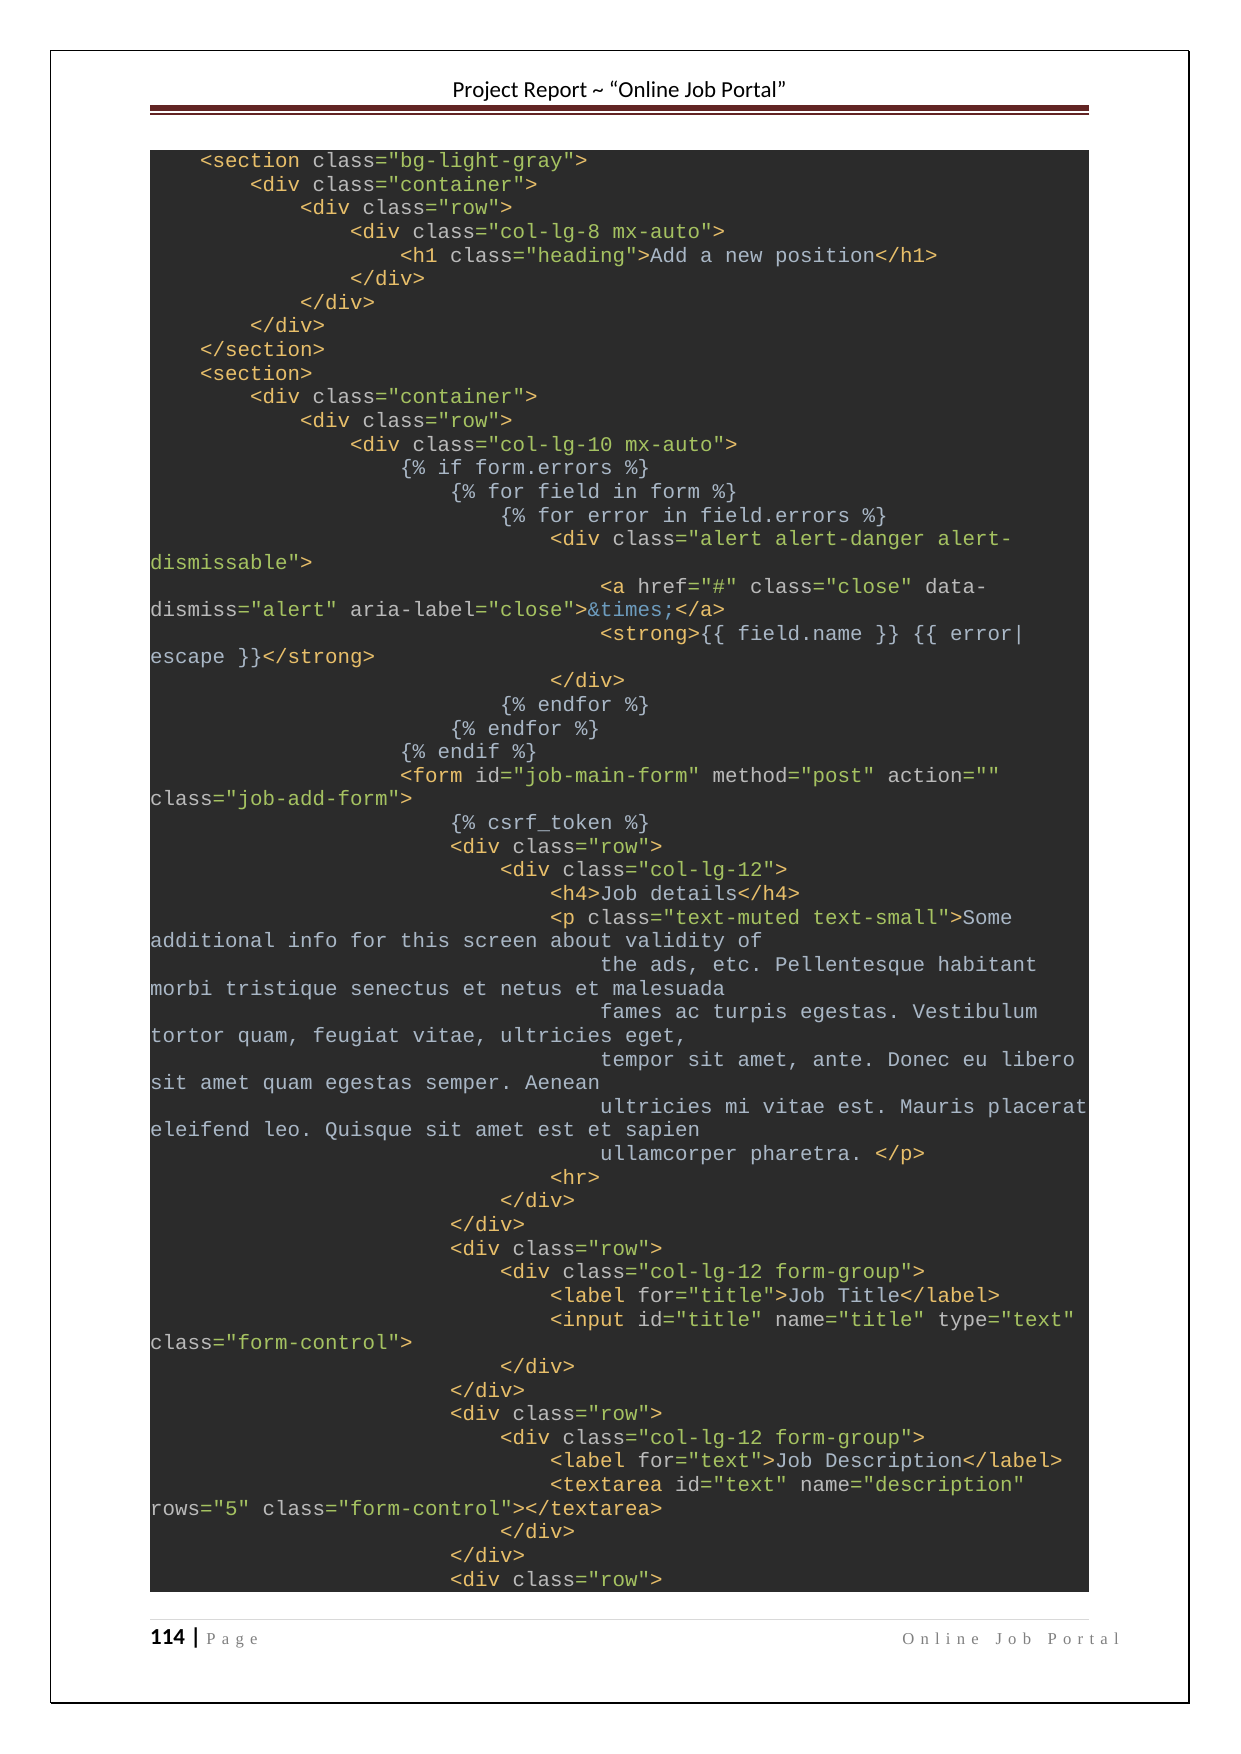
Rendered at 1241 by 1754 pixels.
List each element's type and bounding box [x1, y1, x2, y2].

text [150, 150, 1089, 1592]
